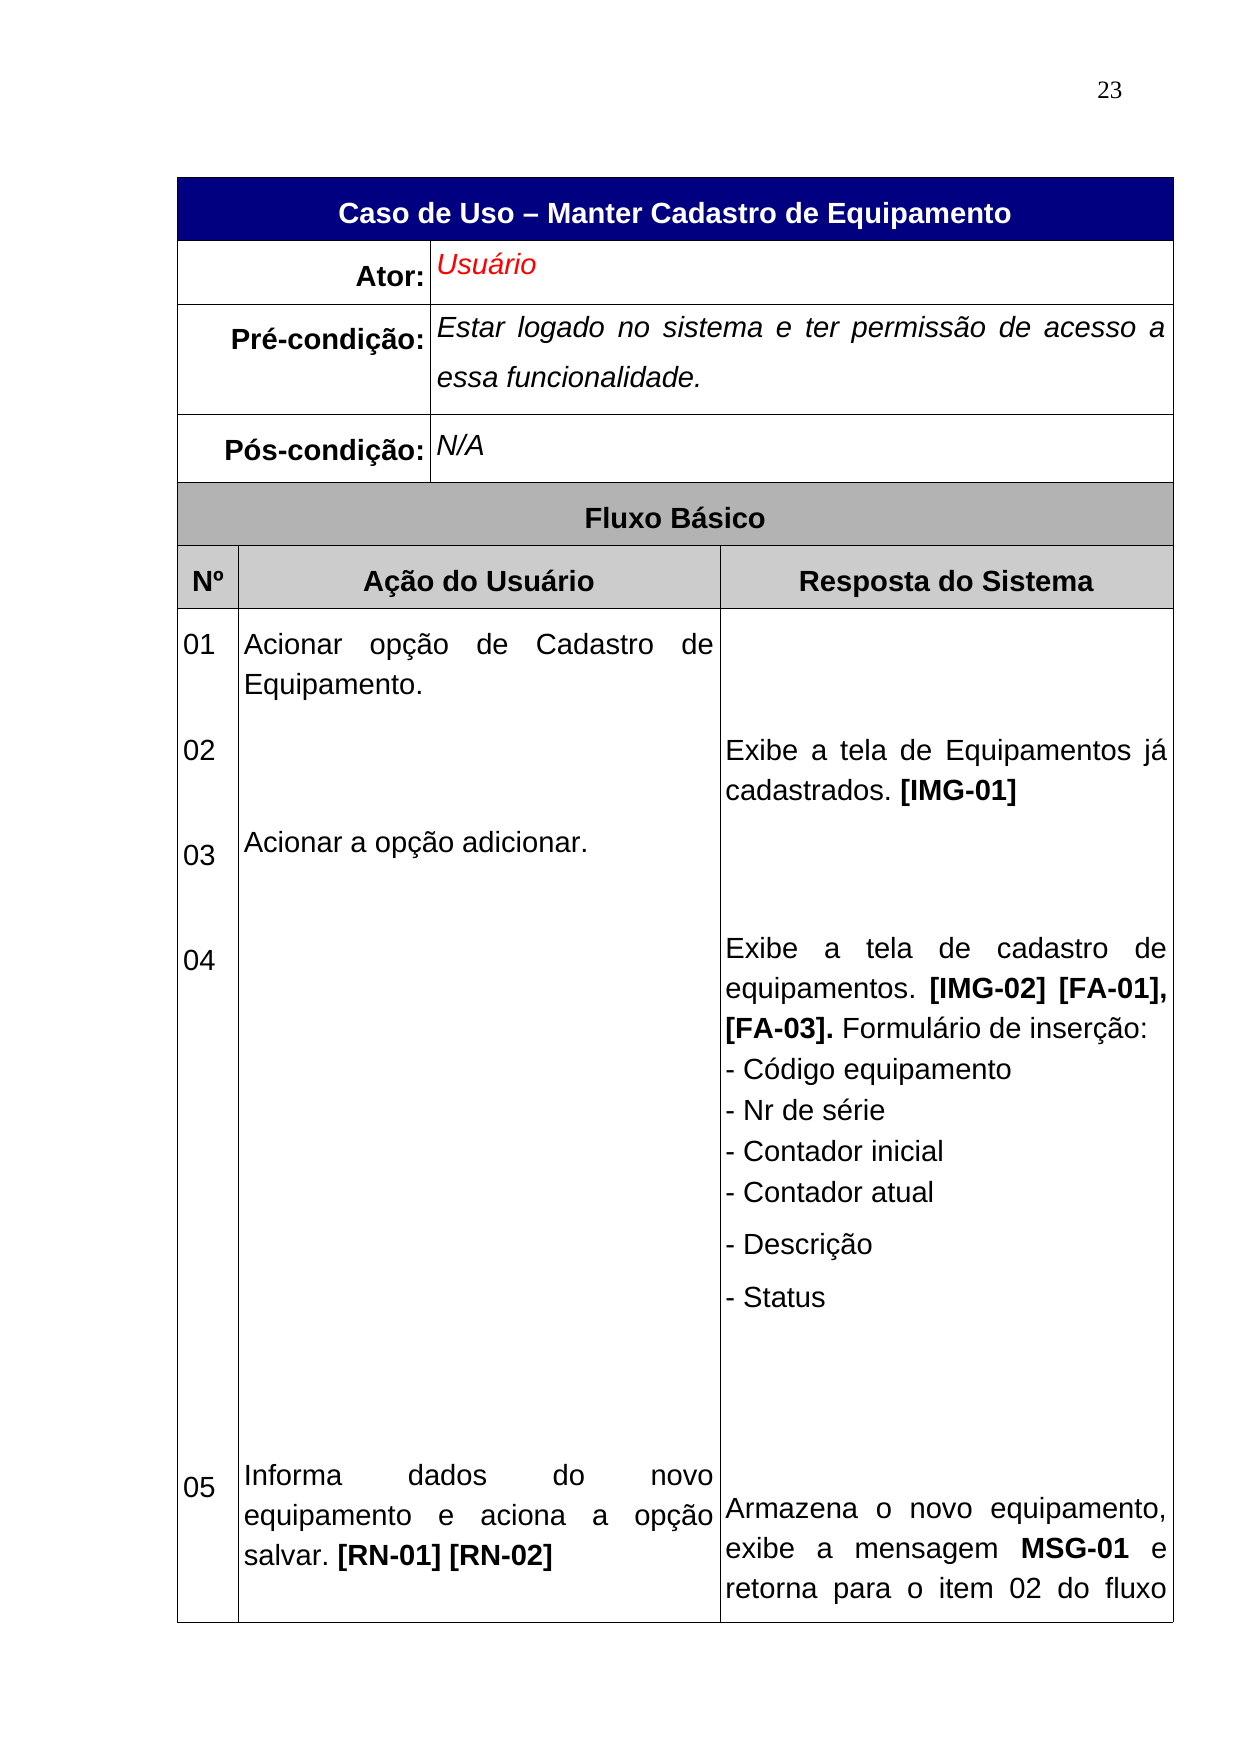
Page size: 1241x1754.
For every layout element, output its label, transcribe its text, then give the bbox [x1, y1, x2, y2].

table_cell Ação do Usuário [239, 546, 720, 608]
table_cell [721, 609, 1173, 1622]
table_header Caso de Uso – Manter Cadastro de Equipamento [178, 178, 1173, 240]
table_cell Estar logado no sistema e ter permissão de acesso a essa funcionalidade. [431, 305, 1173, 414]
table_cell Nº [178, 546, 238, 608]
table_cell Resposta do Sistema [721, 546, 1173, 608]
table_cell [239, 609, 720, 1622]
table_cell Usuário [431, 241, 1173, 304]
table_cell Pós-condição: [178, 415, 430, 482]
table_cell Pré-condição: [178, 305, 430, 414]
table_cell N/A [431, 415, 1173, 482]
table_cell Fluxo Básico [178, 483, 1173, 545]
table_cell Ator: [178, 241, 430, 304]
table_cell 01 02 03 04 05 06 [178, 609, 238, 1622]
